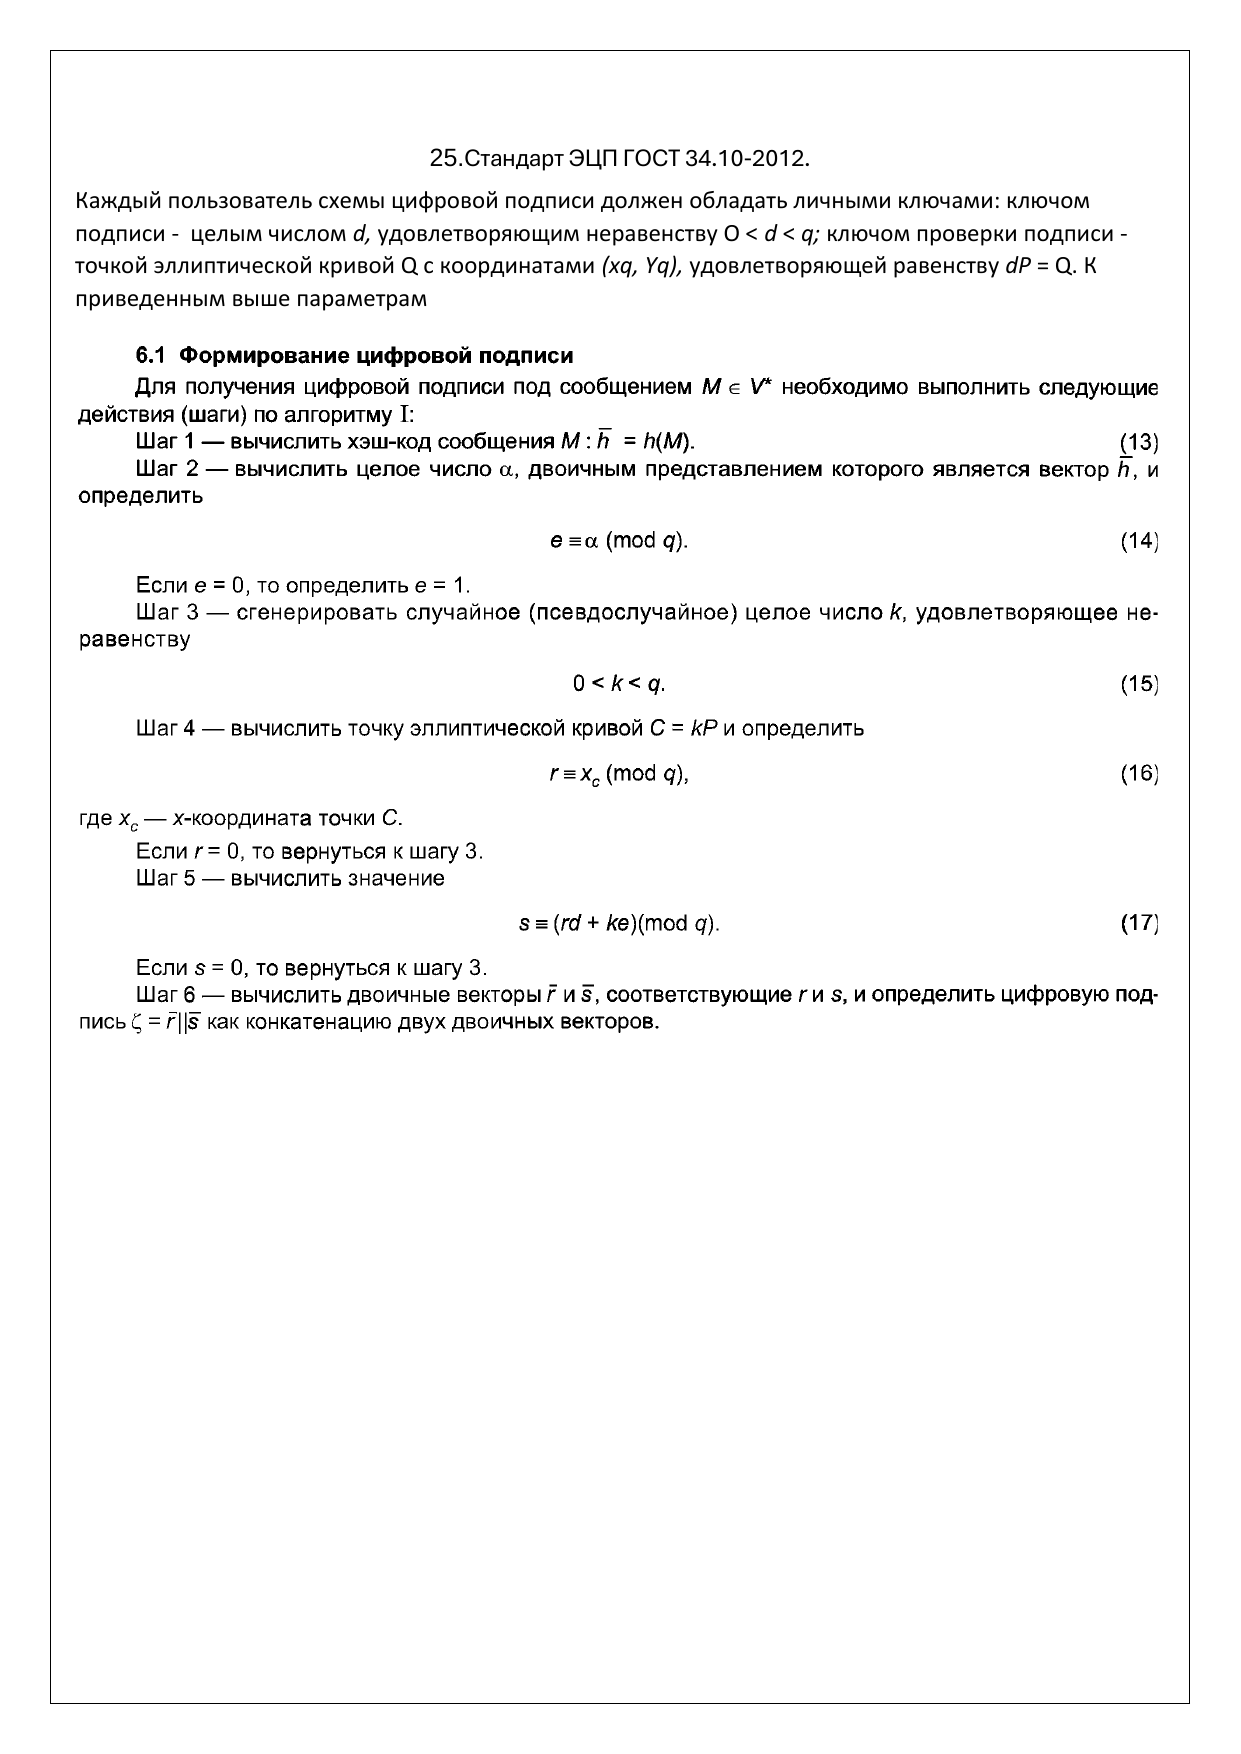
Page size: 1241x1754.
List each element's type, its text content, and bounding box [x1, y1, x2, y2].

subtitle 25.Стандарт ЭЦП ГОСТ 34.10-2012. [75, 143, 1165, 173]
text Каждый пользователь схемы цифровой подписи должен обладать личными ключами: ключом подписи - целым числом d, удовлетворяющим неравенству О < d < q; ключом проверки подписи - точкой эллиптической кривой Q с координатами (xq, Yq), удовлетворяющей равенству dP = Q. К приведенным выше параметрам [75, 184, 1165, 313]
